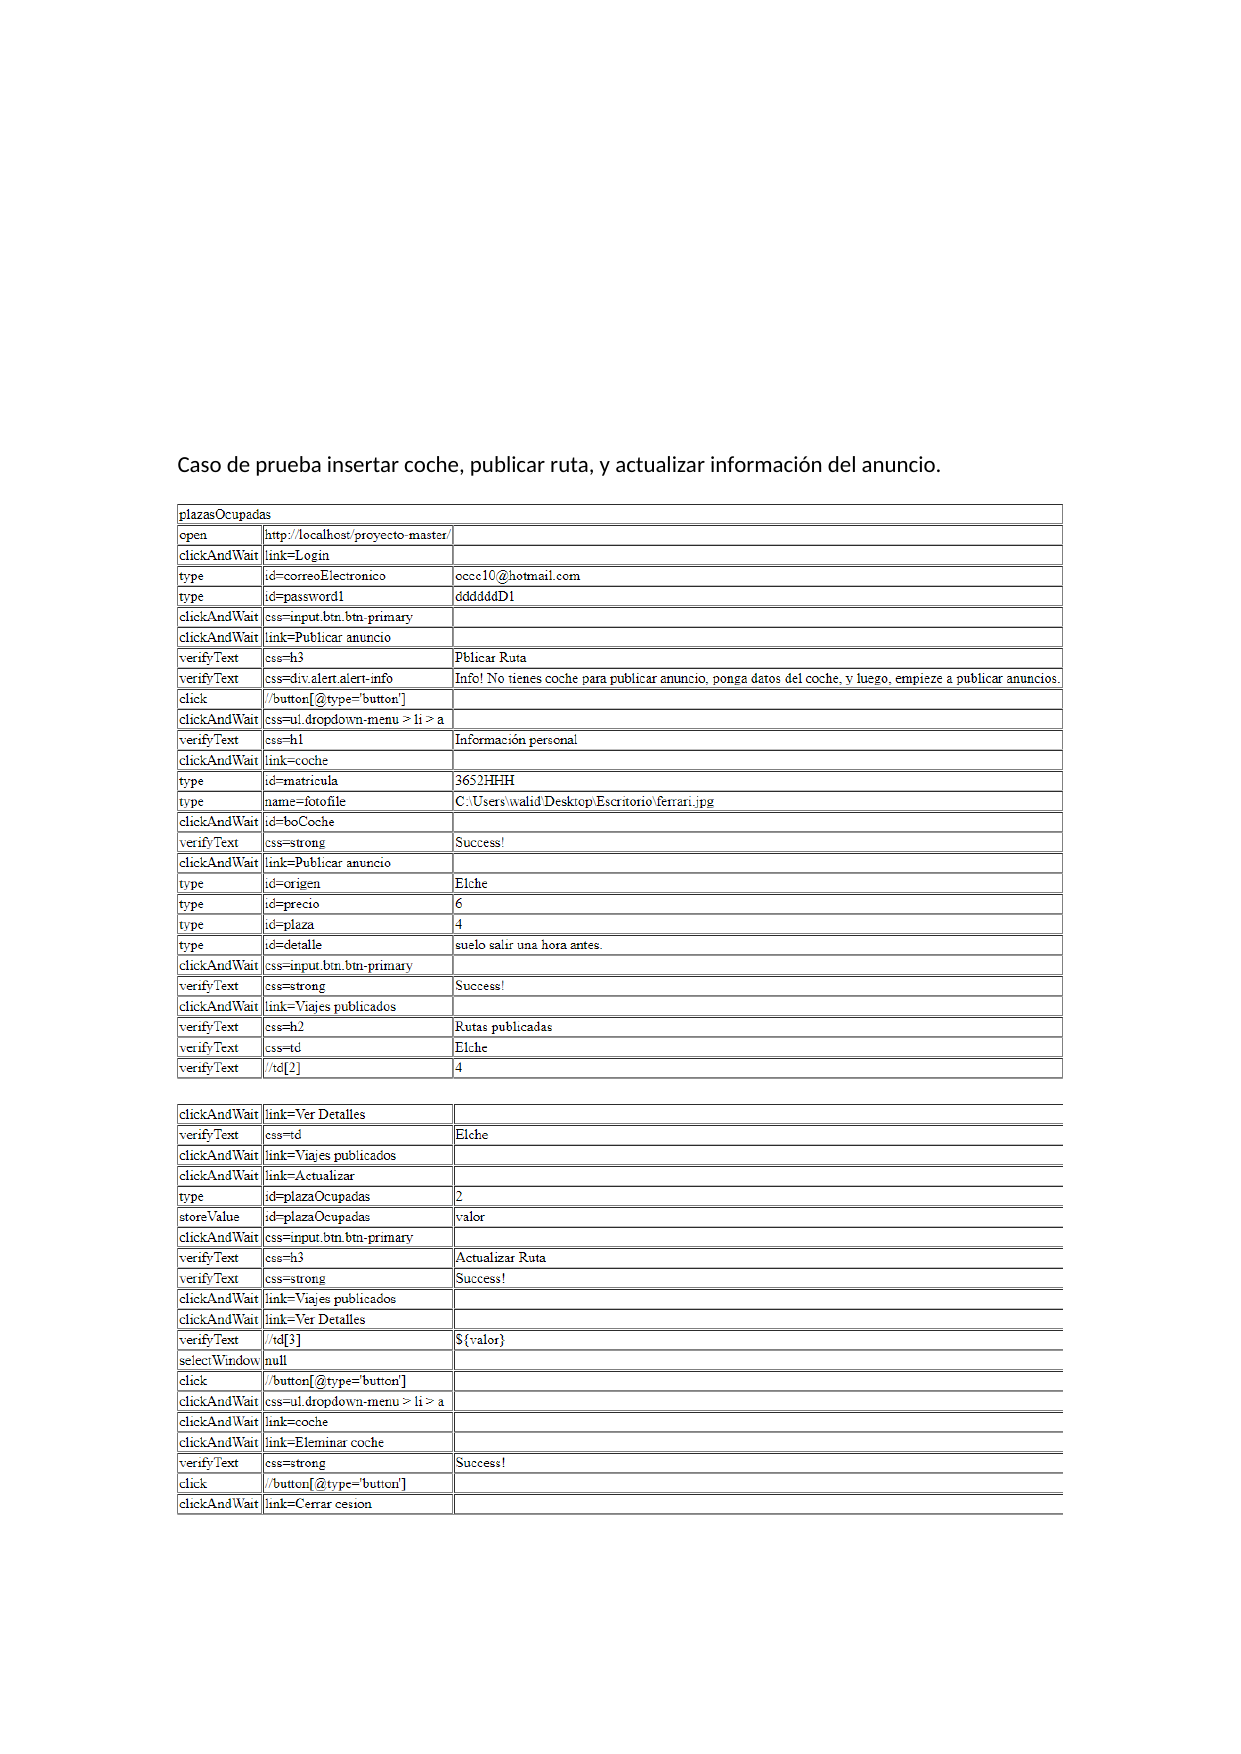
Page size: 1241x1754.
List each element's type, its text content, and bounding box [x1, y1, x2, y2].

text Caso de prueba insertar coche, publicar ruta, y actualizar información del anuncio. [177, 451, 1063, 478]
picture [177, 503, 1063, 1079]
picture [177, 1103, 1063, 1515]
